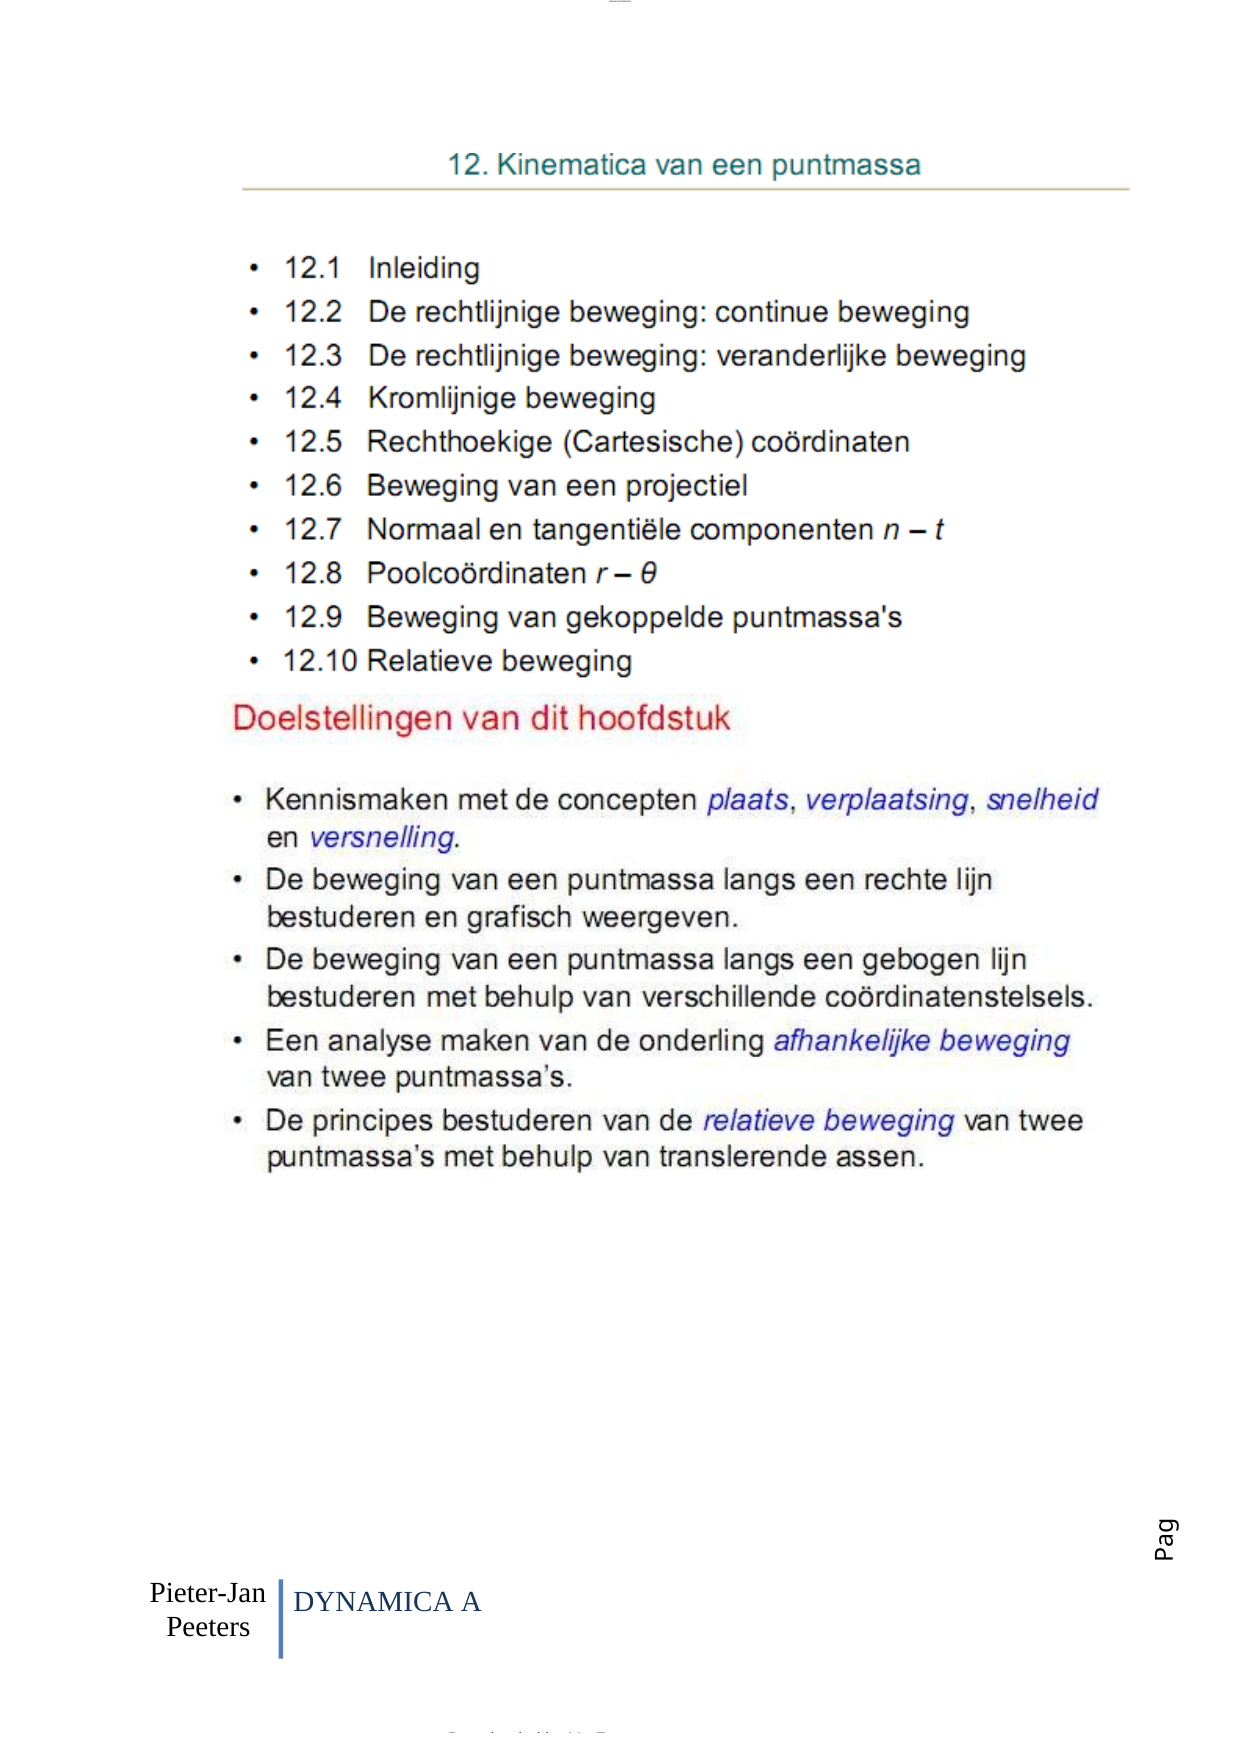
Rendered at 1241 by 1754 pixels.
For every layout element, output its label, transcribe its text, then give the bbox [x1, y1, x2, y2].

picture [223, 694, 1111, 1176]
text DYNAMICA A [293, 1584, 1176, 1618]
picture [242, 153, 1131, 679]
text Pieter-Jan Peeters [149, 1575, 268, 1642]
